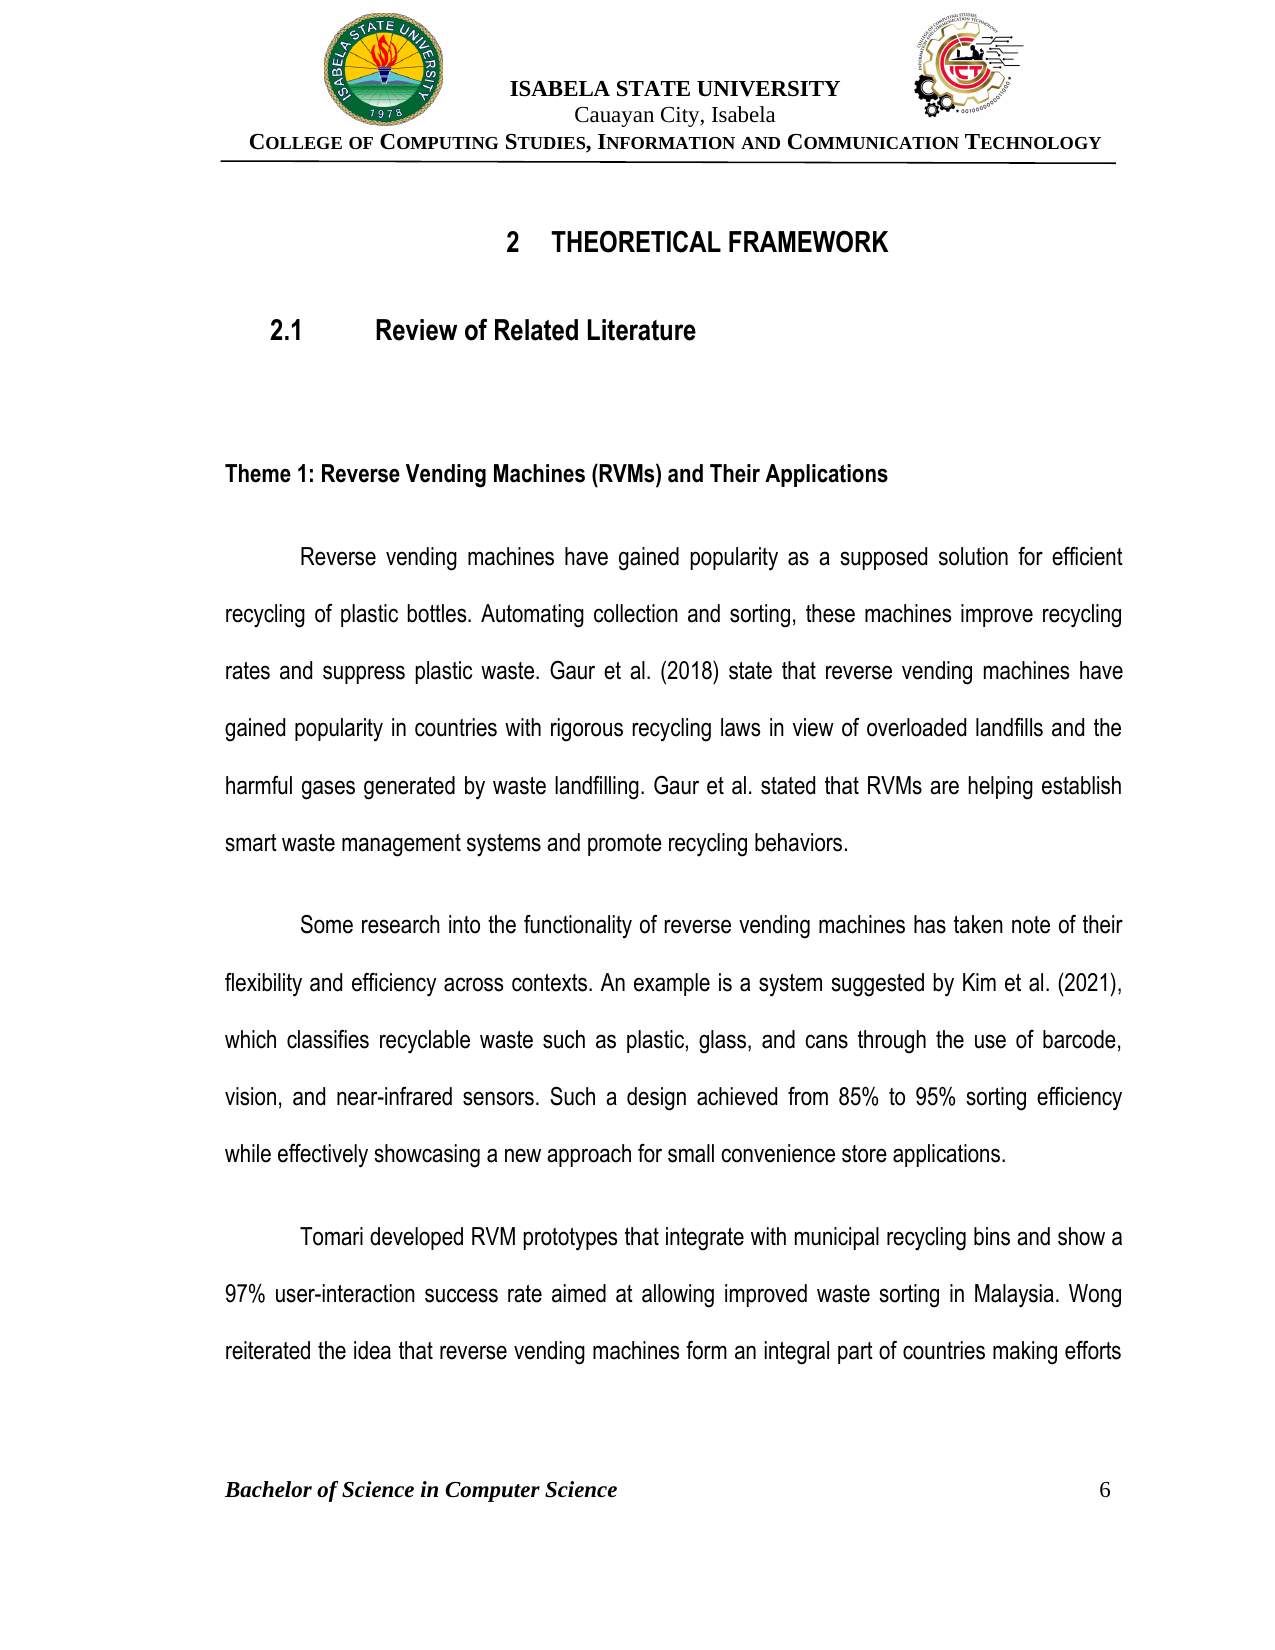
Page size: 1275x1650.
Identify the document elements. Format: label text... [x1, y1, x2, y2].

subtitle Review of Related Literature [270, 313, 1125, 347]
subtitle THEORETICAL FRAMEWORK [270, 225, 1125, 258]
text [225, 1222, 1125, 1365]
picture [323, 12, 443, 126]
text Reverse vending machines have gained popularity as a supposed solution for efficient recycling of plastic bottles. Automating collection and sorting, these machines improve recycling rates and suppress plastic waste. Gaur et al. (2018) state that reverse vending machines have gained popularity in countries with rigorous recycling laws in view of overloaded landfills and the harmful gases generated by waste landfilling. Gaur et al. stated that RVMs are helping establish smart waste management systems and promote recycling behaviors. [225, 541, 1125, 857]
text Some research into the functionality of reverse vending machines has taken note of their flexibility and efficiency across contexts. An example is a system suggested by Kim et al. (2021), which classifies recyclable waste such as plastic, glass, and cans through the use of barcode, vision, and near-infrared sensors. Such a design achieved from 85% to 95% sorting efficiency while effectively showcasing a new approach for small convenience store applications. [225, 910, 1125, 1168]
text Theme 1: Reverse Vending Machines (RVMs) and Their Applications [225, 459, 1125, 488]
picture [907, 9, 1027, 123]
